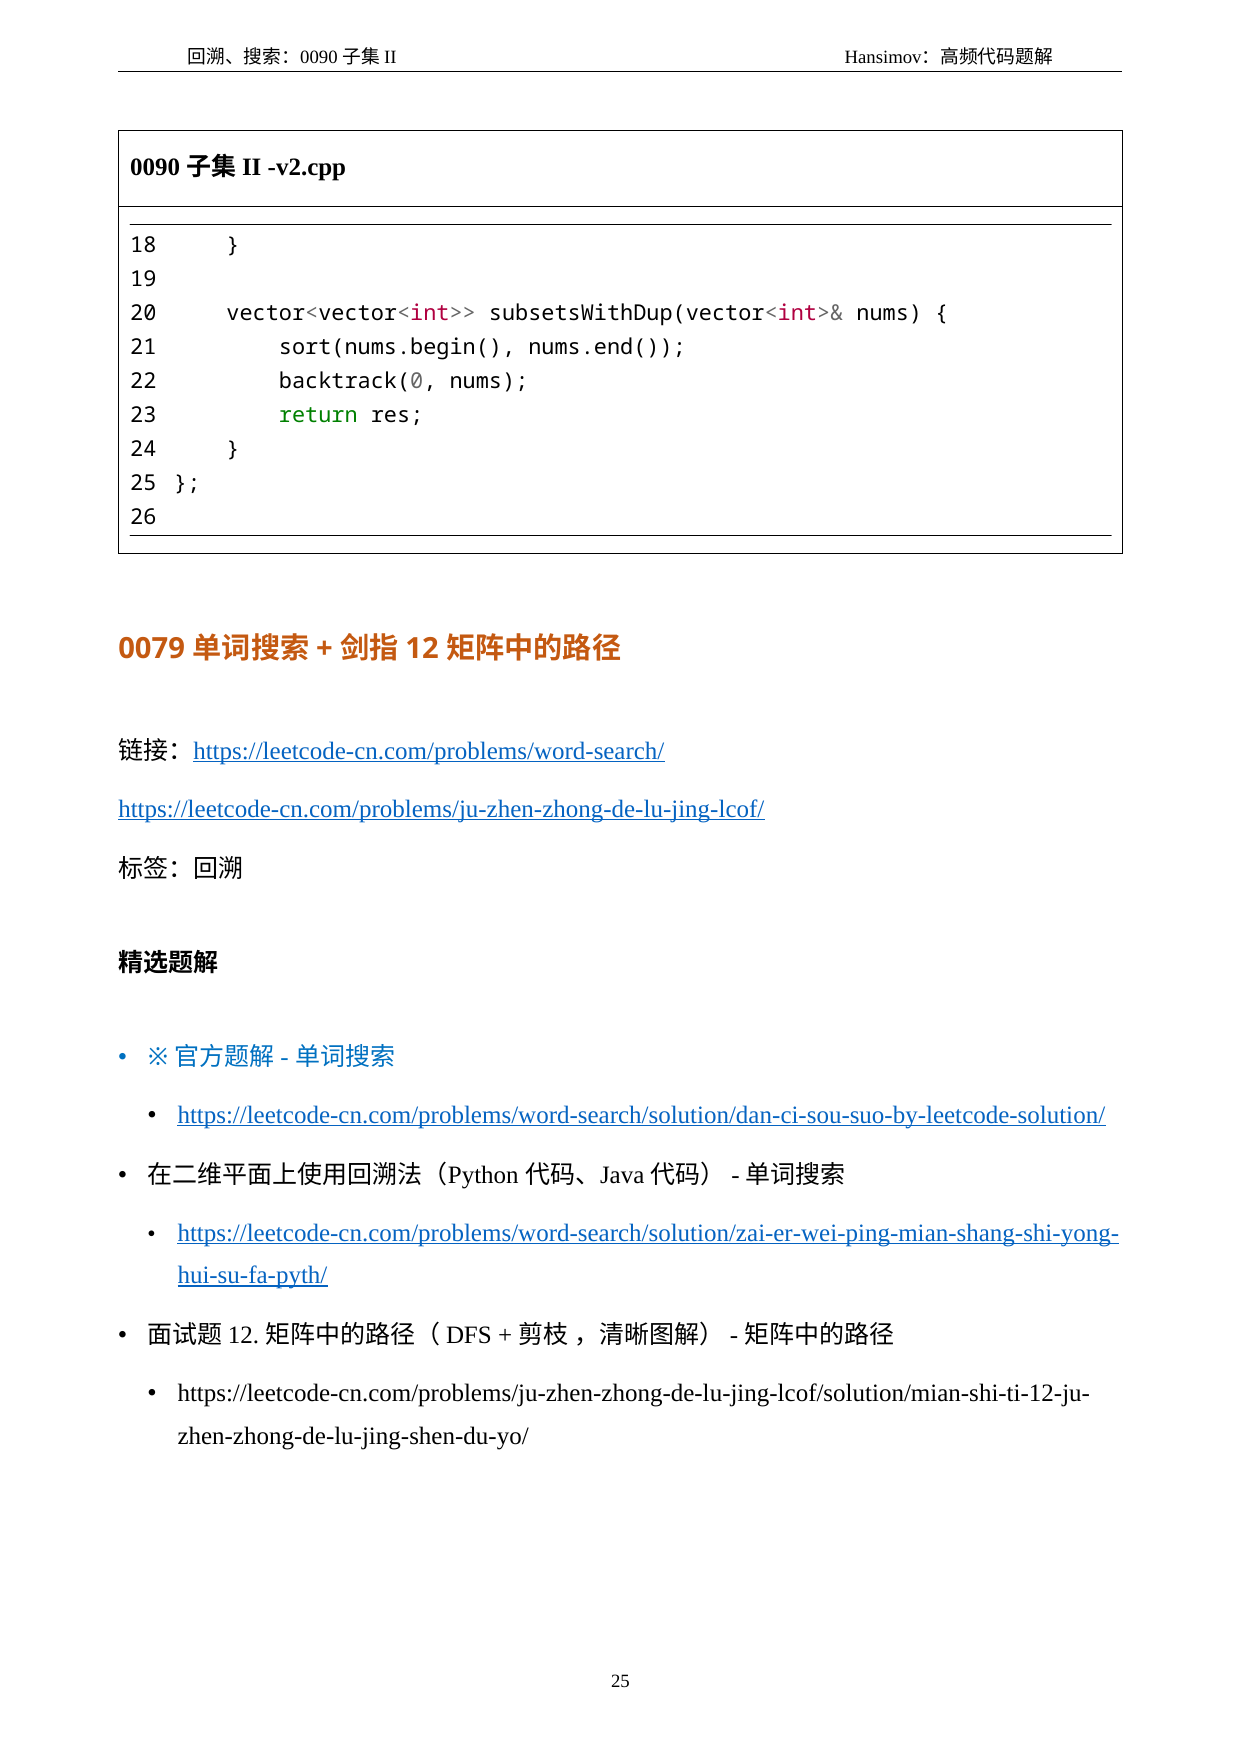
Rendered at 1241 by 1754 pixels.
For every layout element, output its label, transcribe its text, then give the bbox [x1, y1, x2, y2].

subtitle 0079 单词搜索 + 剑指 12 矩阵中的路径 [118, 612, 1097, 680]
text 标签：回溯 [118, 832, 1122, 900]
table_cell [119, 207, 1122, 553]
table_header 0090 子集 II -v2.cpp [119, 131, 1122, 206]
text https://leetcode-cn.com/problems/ju-zhen-zhong-de-lu-jing-lcof/solution/mian-shi-ti-12-ju-zhen-zhong-de-lu-jing-shen-du-yo/ [148, 1376, 1122, 1452]
subtitle 精选题解 [118, 926, 1097, 994]
text https://leetcode-cn.com/problems/word-search/solution/zai-er-wei-ping-mian-shang-shi-yong-hui-su-fa-pyth/ [148, 1215, 1122, 1292]
text 链接：https://leetcode-cn.com/problems/word-search/ [118, 714, 1122, 782]
text ※ 官方题解 - 单词搜索 [118, 1020, 1122, 1088]
text https://leetcode-cn.com/problems/ju-zhen-zhong-de-lu-jing-lcof/ [118, 791, 1122, 825]
text 在二维平面上使用回溯法（Python 代码、Java 代码） - 单词搜索 [118, 1138, 1122, 1206]
text 面试题12. 矩阵中的路径（ DFS + 剪枝 ，清晰图解） - 矩阵中的路径 [118, 1299, 1122, 1367]
text https://leetcode-cn.com/problems/word-search/solution/dan-ci-sou-suo-by-leetcode-solution/ [148, 1097, 1122, 1131]
